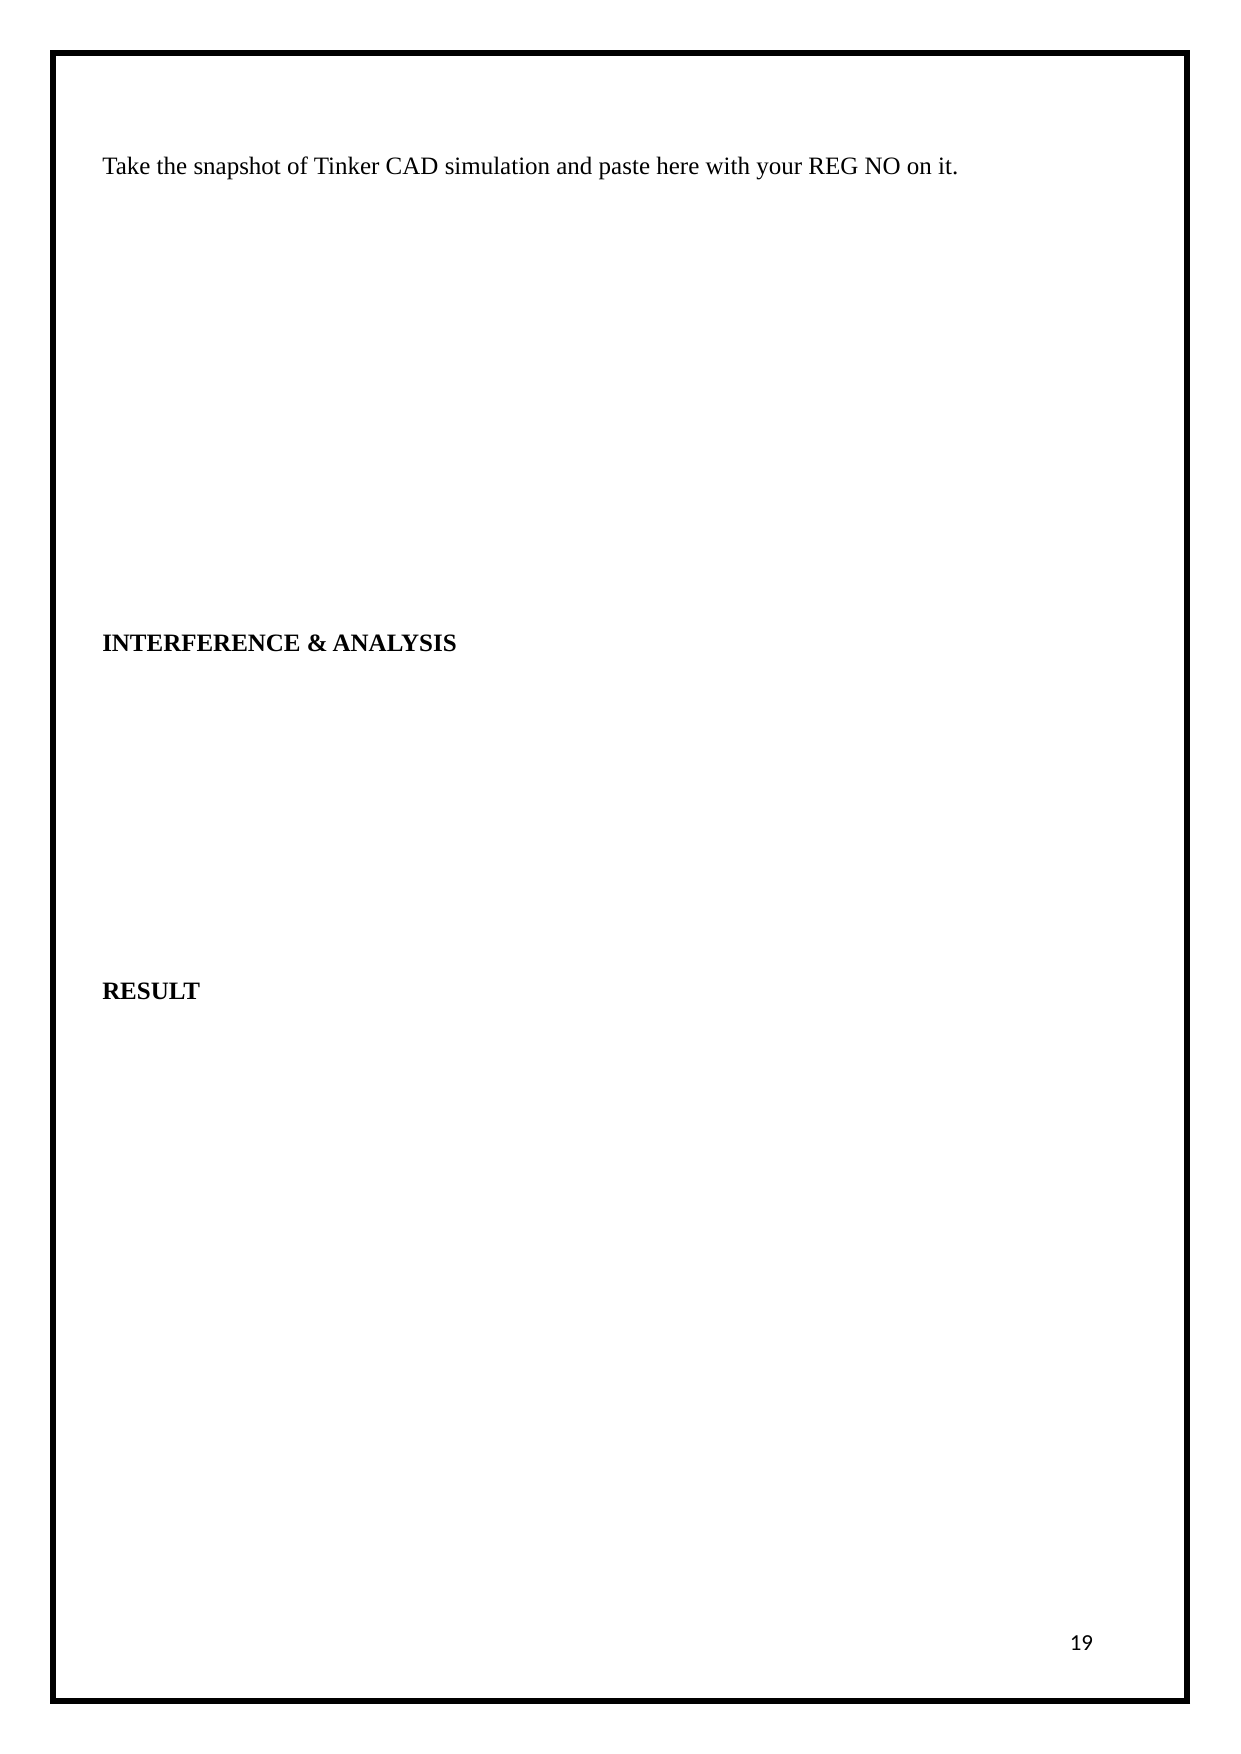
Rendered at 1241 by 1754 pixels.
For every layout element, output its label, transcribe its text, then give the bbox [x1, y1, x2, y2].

text INTERFERENCE & ANALYSIS [102, 628, 1113, 657]
text Take the snapshot of Tinker CAD simulation and paste here with your REG NO on it. [102, 151, 1113, 180]
text RESULT [102, 976, 1113, 1004]
